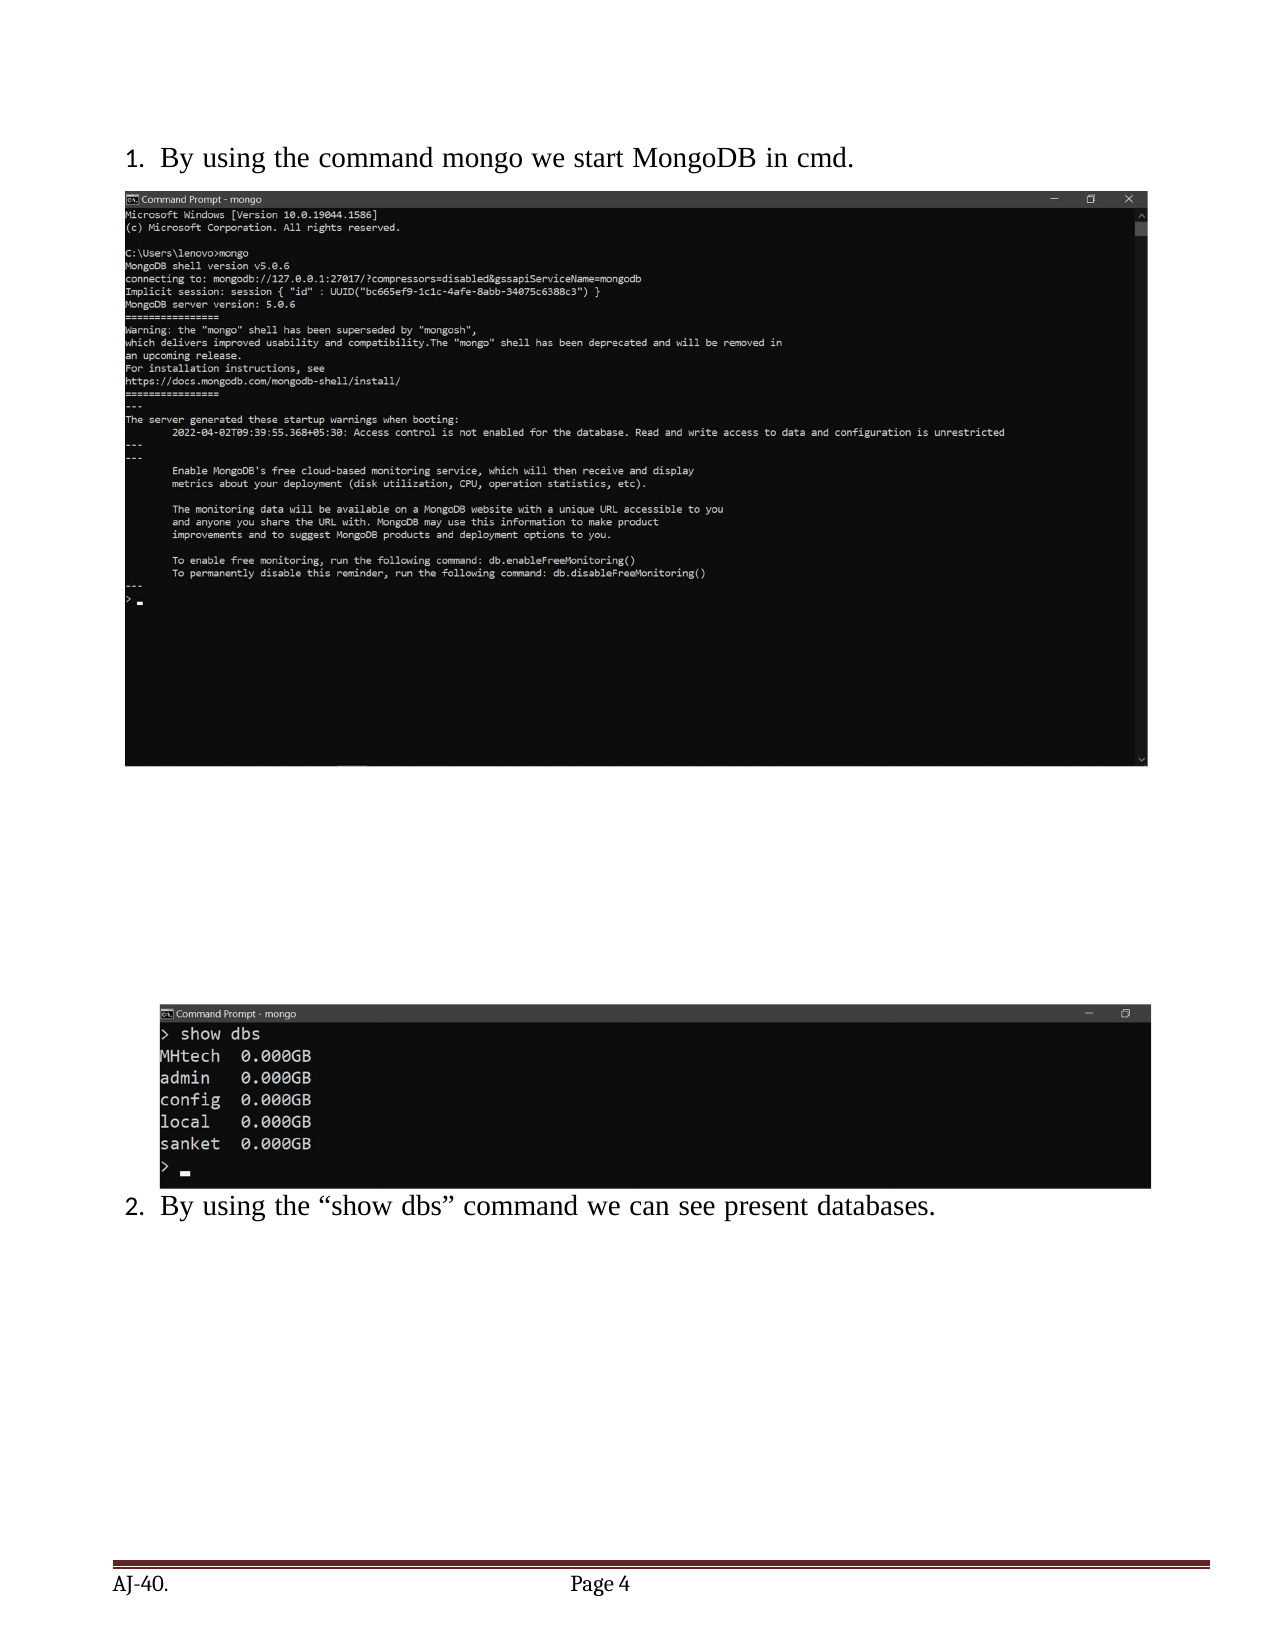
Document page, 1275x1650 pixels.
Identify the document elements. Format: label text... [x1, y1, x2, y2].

picture [124, 191, 1148, 767]
list By using the command mongo we start MongoDB in cmd. [124, 140, 1210, 174]
picture [159, 1003, 1152, 1189]
